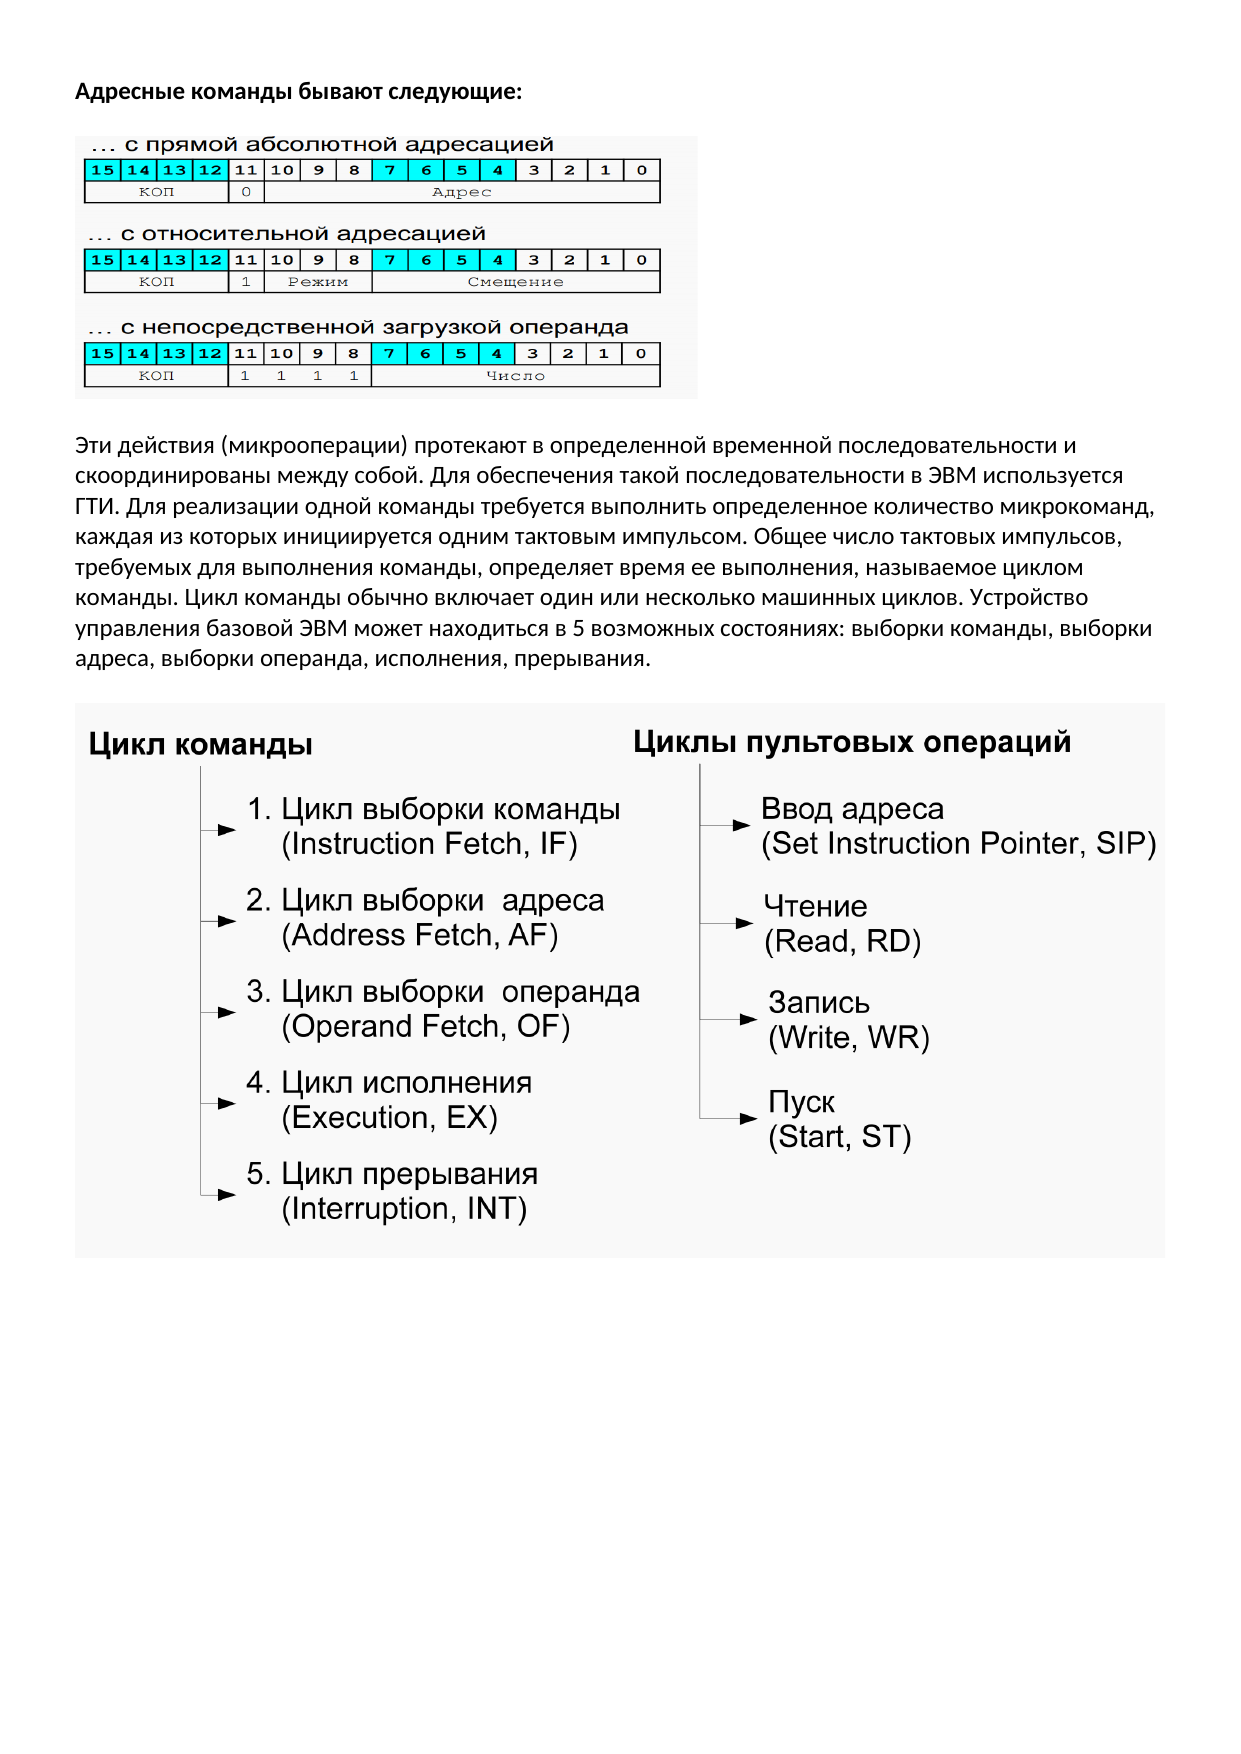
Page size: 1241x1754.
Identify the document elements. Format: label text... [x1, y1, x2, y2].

text Адресные команды бывают следующие: [75, 75, 1165, 106]
text Эти действия (микрооперации) протекают в определенной временной последовательности и скоординированы между собой. Для обеспечения такой последовательности в ЭВМ используется ГТИ. Для реализации одной команды требуется выполнить определенное количество микрокоманд, каждая из которых инициируется одним тактовым импульсом. Общее число тактовых импульсов, требуемых для выполнения команды, определяет время ее выполнения, называемое циклом команды. Цикл команды обычно включает один или несколько машинных циклов. Устройство управления базовой ЭВМ может находиться в 5 возможных состояниях: выборки команды, выборки адреса, выборки операнда, исполнения, прерывания. [75, 429, 1165, 673]
picture [75, 136, 698, 399]
picture [75, 703, 1166, 1258]
